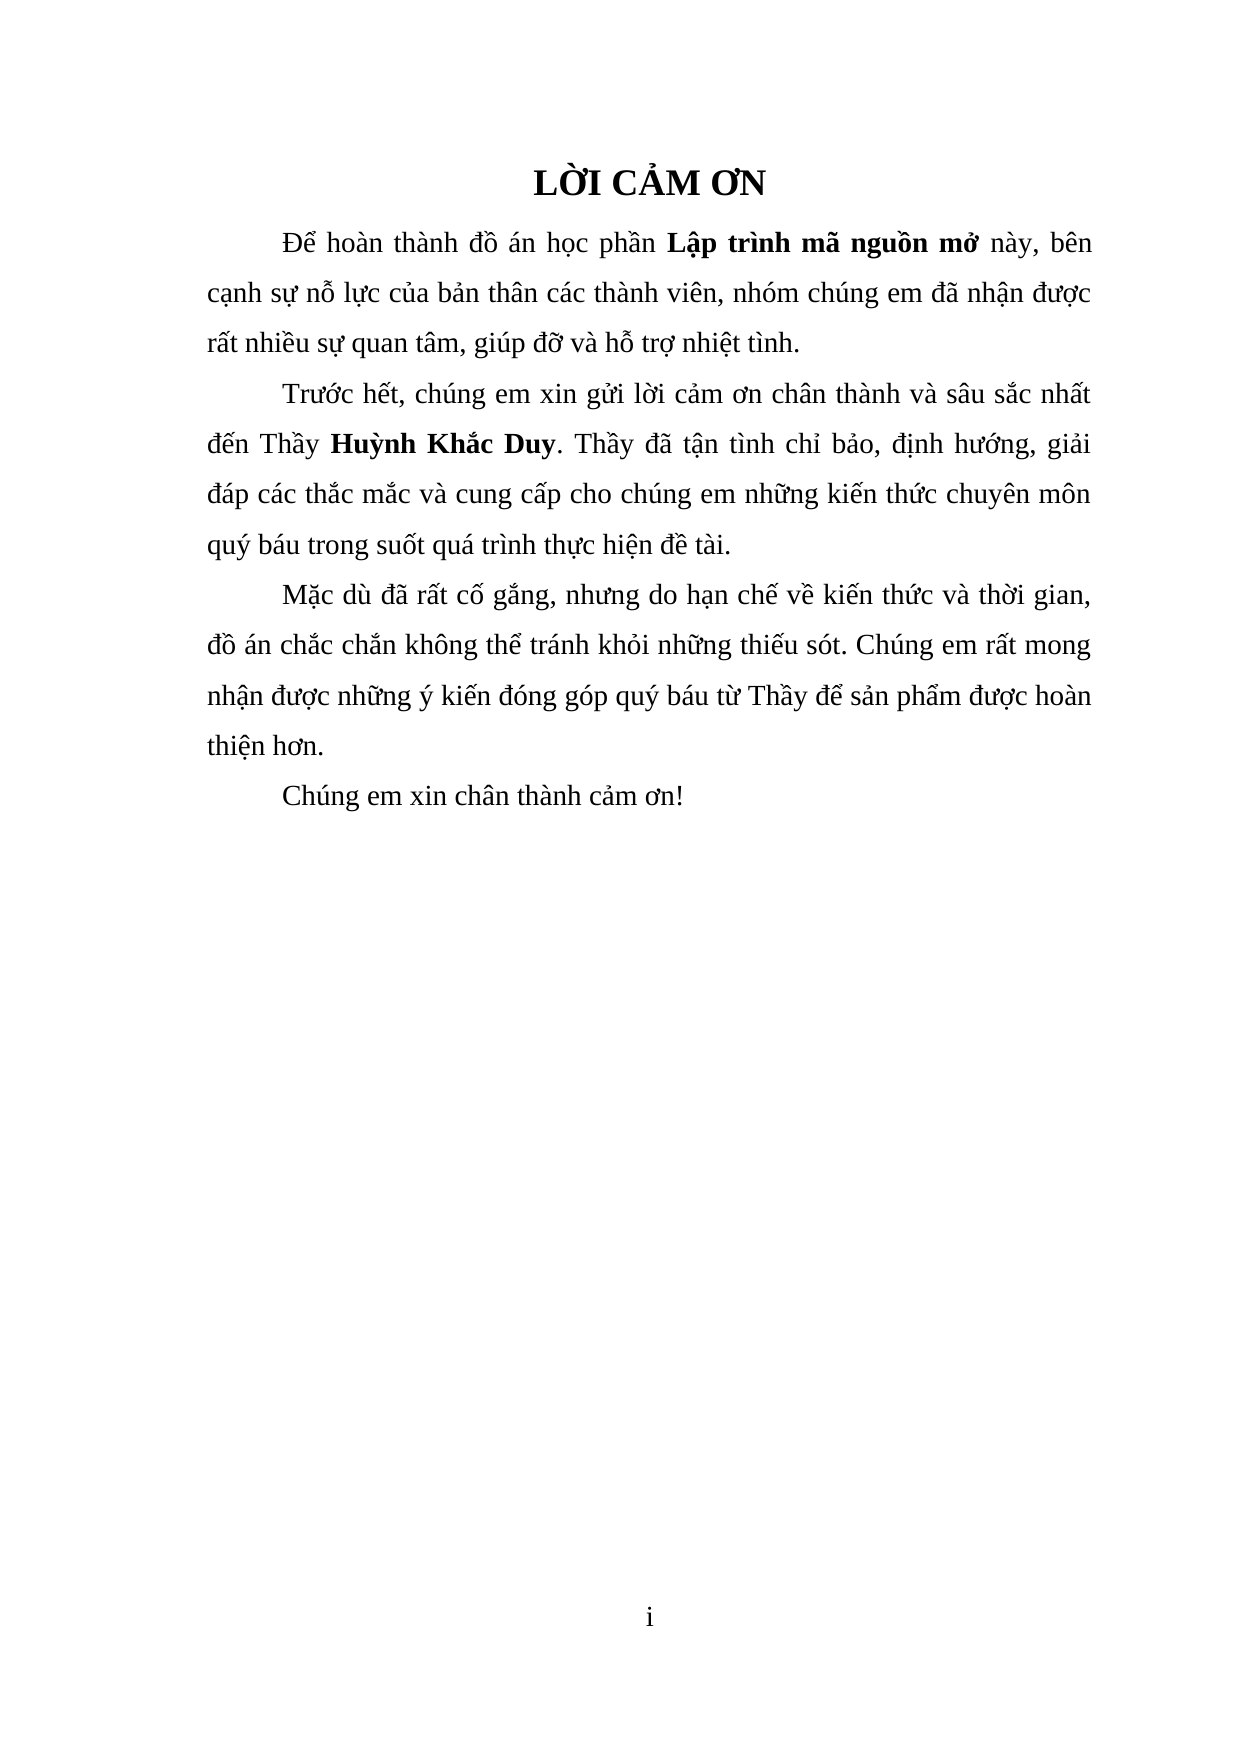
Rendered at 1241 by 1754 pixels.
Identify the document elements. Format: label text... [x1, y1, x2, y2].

text Để hoàn thành đồ án học phần Lập trình mã nguồn mở này, bên cạnh sự nỗ lực của bản thân các thành viên, nhóm chúng em đã nhận được rất nhiều sự quan tâm, giúp đỡ và hỗ trợ nhiệt tình. [207, 225, 1092, 359]
text Chúng em xin chân thành cảm ơn! [207, 778, 1092, 812]
text LỜI CẢM ƠN [207, 160, 1092, 203]
text Mặc dù đã rất cố gắng, nhưng do hạn chế về kiến thức và thời gian, đồ án chắc chắn không thể tránh khỏi những thiếu sót. Chúng em rất mong nhận được những ý kiến đóng góp quý báu từ Thầy để sản phẩm được hoàn thiện hơn. [207, 577, 1092, 762]
text Trước hết, chúng em xin gửi lời cảm ơn chân thành và sâu sắc nhất đến Thầy Huỳnh Khắc Duy. Thầy đã tận tình chỉ bảo, định hướng, giải đáp các thắc mắc và cung cấp cho chúng em những kiến thức chuyên môn quý báu trong suốt quá trình thực hiện đề tài. [207, 376, 1092, 560]
